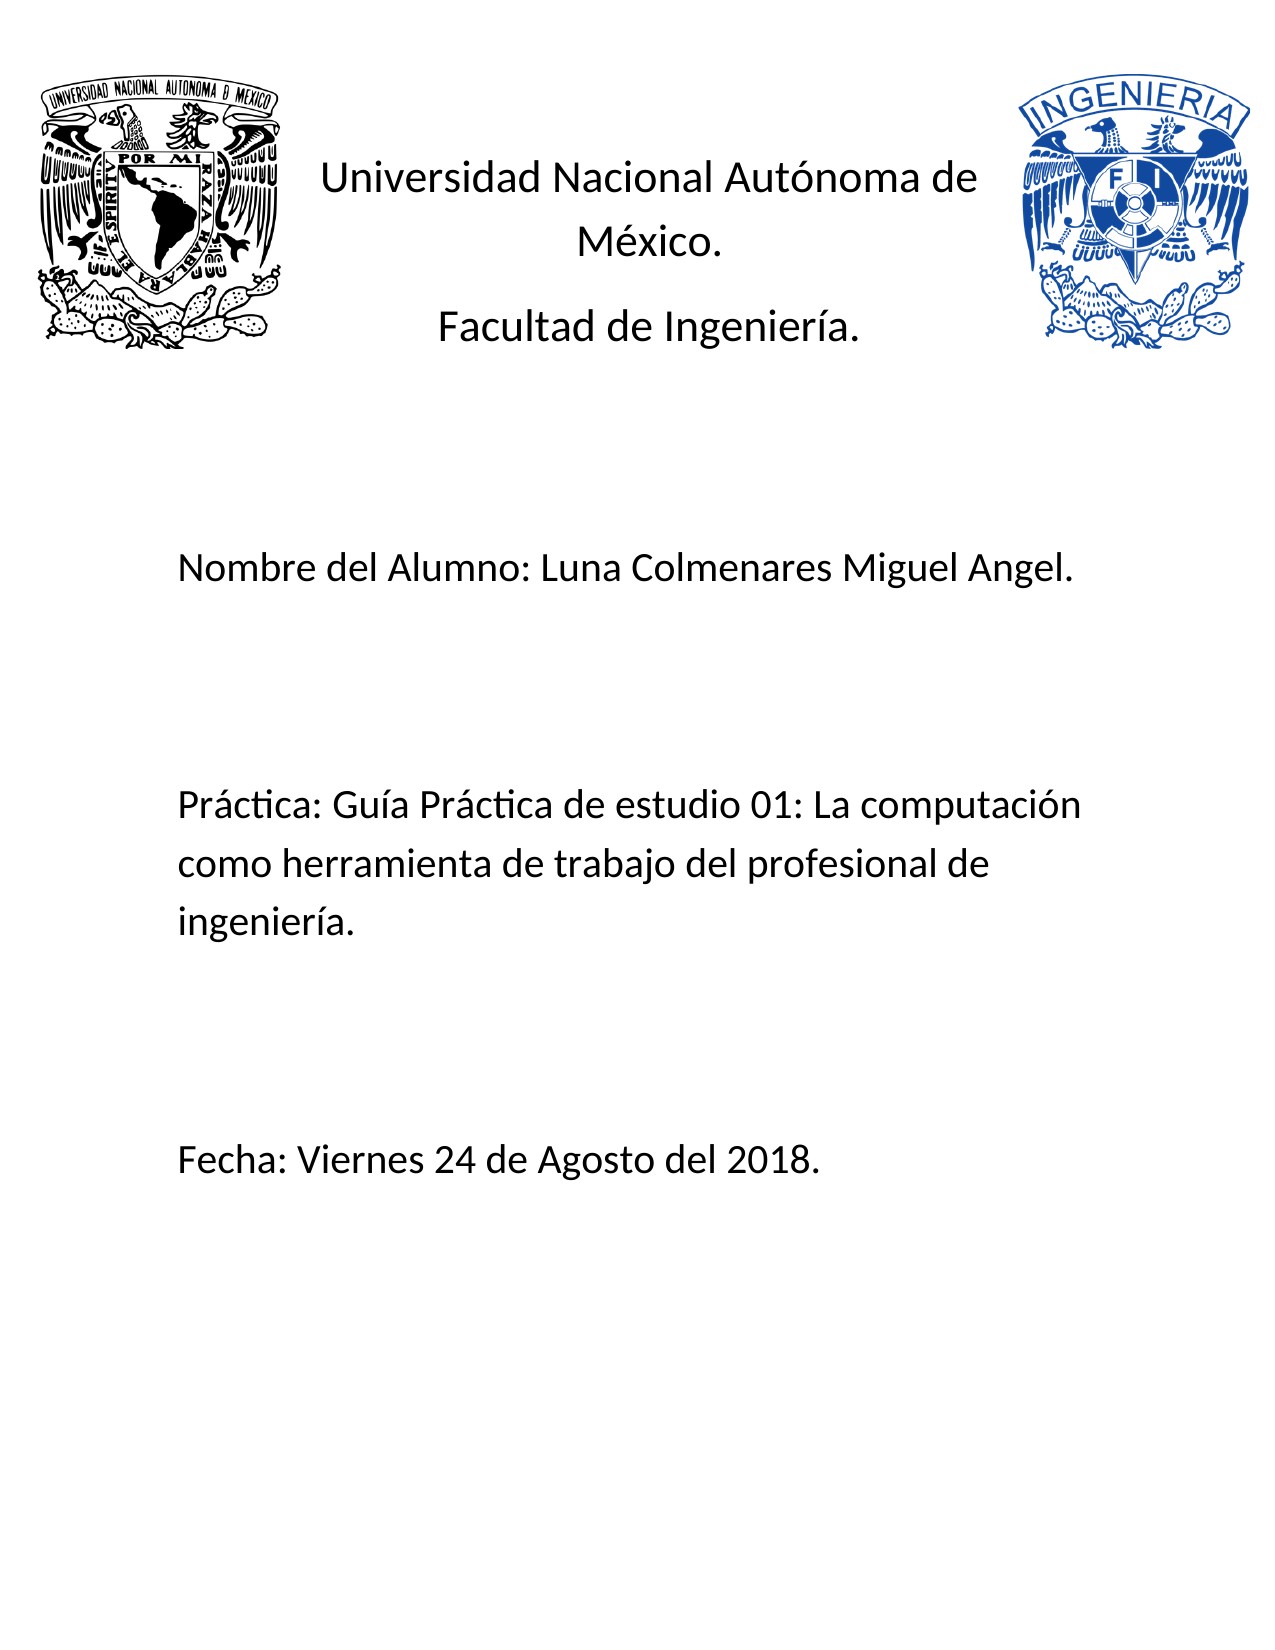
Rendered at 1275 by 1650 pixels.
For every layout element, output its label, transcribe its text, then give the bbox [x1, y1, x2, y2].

text Fecha: Viernes 24 de Agosto del 2018. [177, 1133, 1098, 1184]
picture [1018, 74, 1250, 349]
text Facultad de Ingeniería. [177, 297, 1098, 353]
text Universidad Nacional Autónoma de México. [281, 148, 1018, 268]
picture [36, 74, 281, 349]
text Práctica: Guía Práctica de estudio 01: La computación como herramienta de trabajo del profesional de ingeniería. [177, 778, 1098, 946]
text Nombre del Alumno: Luna Colmenares Miguel Angel. [177, 541, 1098, 591]
